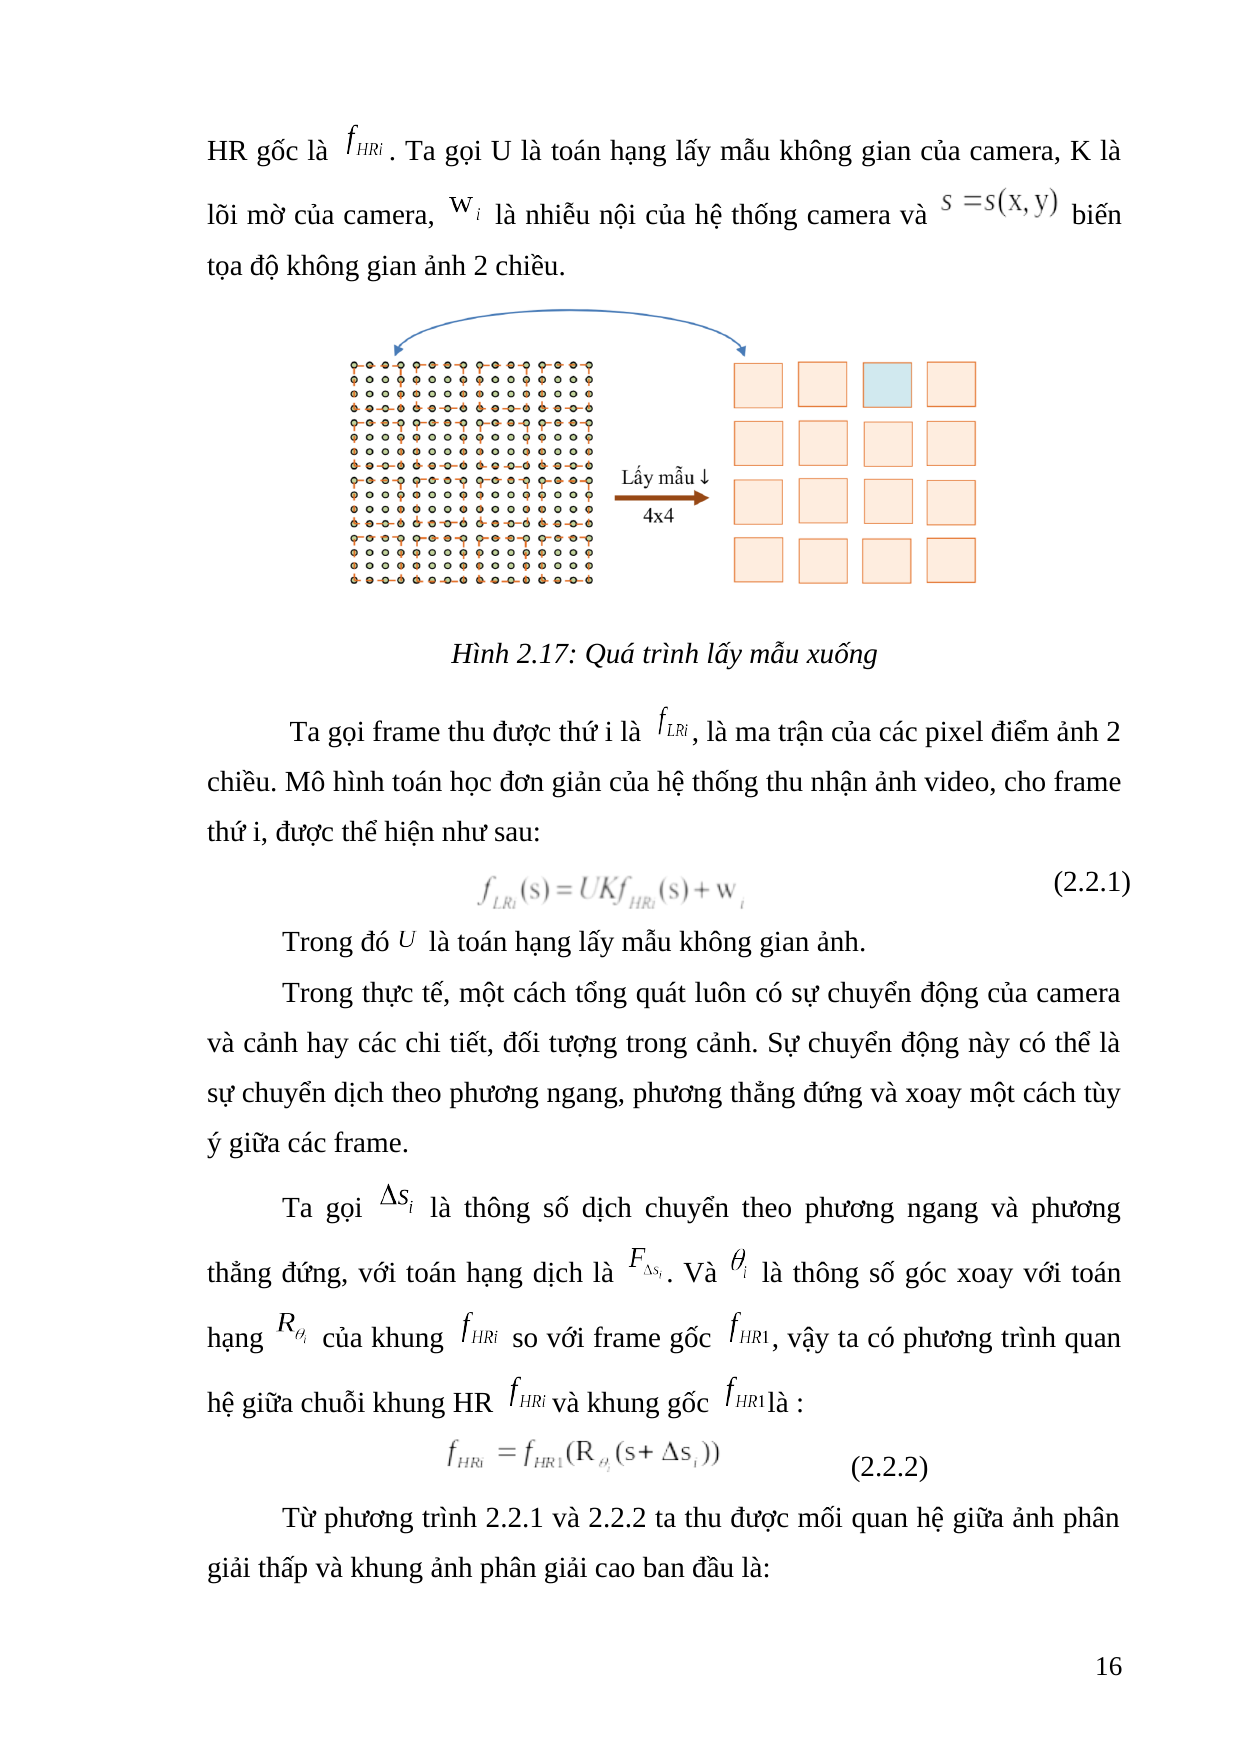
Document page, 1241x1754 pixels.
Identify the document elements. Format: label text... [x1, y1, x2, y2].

text (2.2.2) [244, 1435, 1122, 1483]
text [207, 118, 1122, 281]
table_header [196, 865, 1022, 924]
text Trong thực tế, một cách tổng quát luôn có sự chuyển động của camera và cảnh hay các chi tiết, đối tượng trong cảnh. Sự chuyển động này có thể là sự chuyển dịch theo phương ngang, phương thẳng đứng và xoay một cách tùy ý giữa các frame. [207, 975, 1122, 1159]
text Trong đó là toán hạng lấy mẫu không gian ảnh. [207, 924, 1122, 958]
picture [340, 298, 989, 596]
table_header (2.2.1) [1023, 865, 1142, 924]
text Ta gọi frame thu được thứ i là , là ma trận của các pixel điểm ảnh 2 chiều. Mô hình toán học đơn giản của hệ thống thu nhận ảnh video, cho frame thứ i, được thể hiện như sau: [207, 699, 1122, 848]
text Từ phương trình 2.2.1 và 2.2.2 ta thu được mối quan hệ giữa ảnh phân giải thấp và khung ảnh phân giải cao ban đầu là: [207, 1500, 1122, 1584]
text Ta gọi là thông số dịch chuyển theo phương ngang và phương thẳng đứng, với toán hạng dịch là . Và là thông số góc xoay với toán hạng của khung so với frame gốc , vậy ta có phương trình quan hệ giữa chuỗi khung HR và khung gốc là : [207, 1176, 1122, 1418]
